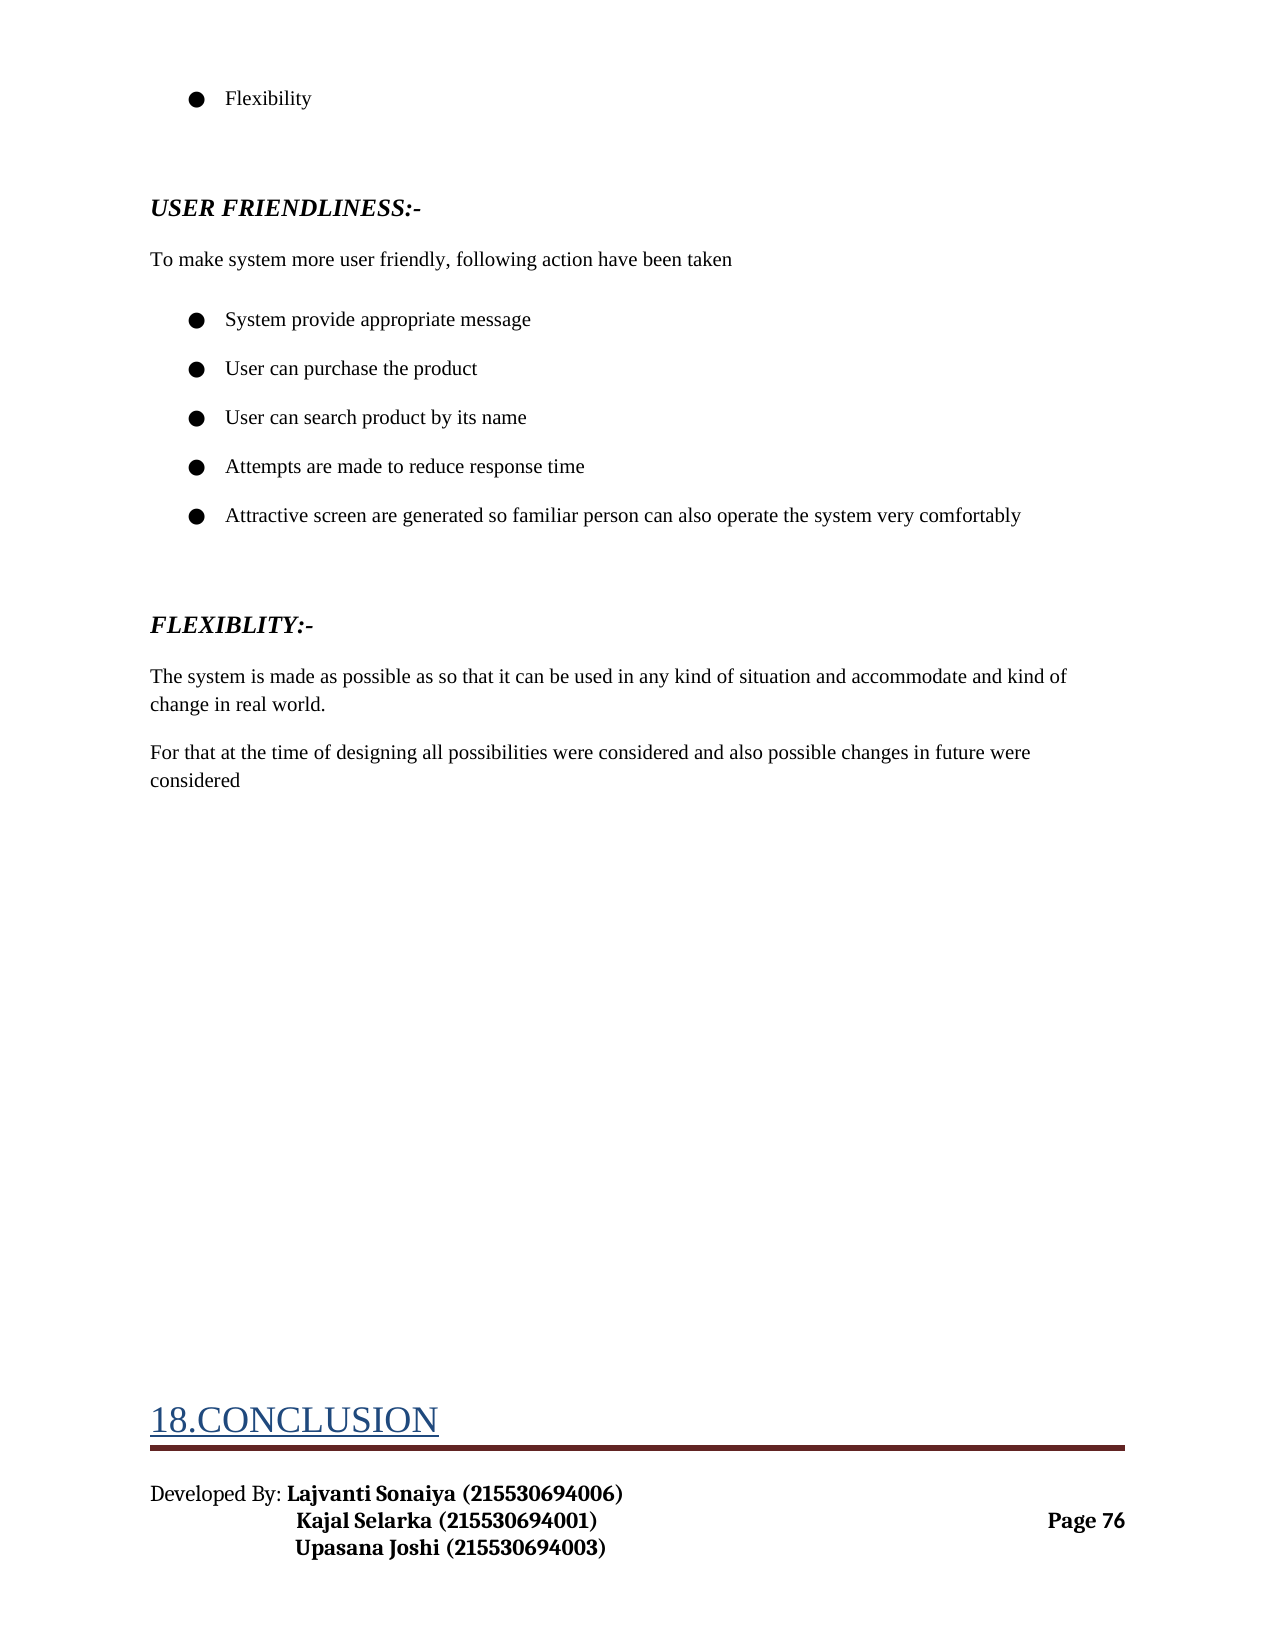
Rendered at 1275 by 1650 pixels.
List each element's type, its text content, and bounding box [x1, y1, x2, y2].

text To make system more user friendly, following action have been taken [150, 247, 1125, 271]
text The system is made as possible as so that it can be used in any kind of situation and accommodate and kind of change in real world. [150, 664, 1125, 716]
list Attractive screen are generated so familiar person can also operate the system very comfortably [187, 492, 1125, 534]
list Flexibility [187, 75, 1125, 118]
list Attempts are made to reduce response time [187, 443, 1125, 486]
text For that at the time of designing all possibilities were considered and also possible changes in future were considered [150, 740, 1125, 792]
text USER FRIENDLINESS:- [150, 193, 1125, 222]
list System provide appropriate message [187, 296, 1125, 338]
list User can search product by its name [187, 394, 1125, 436]
text 18.CONCLUSION [150, 1397, 1125, 1441]
text FLEXIBLITY:- [150, 610, 1125, 639]
list User can purchase the product [187, 345, 1125, 387]
